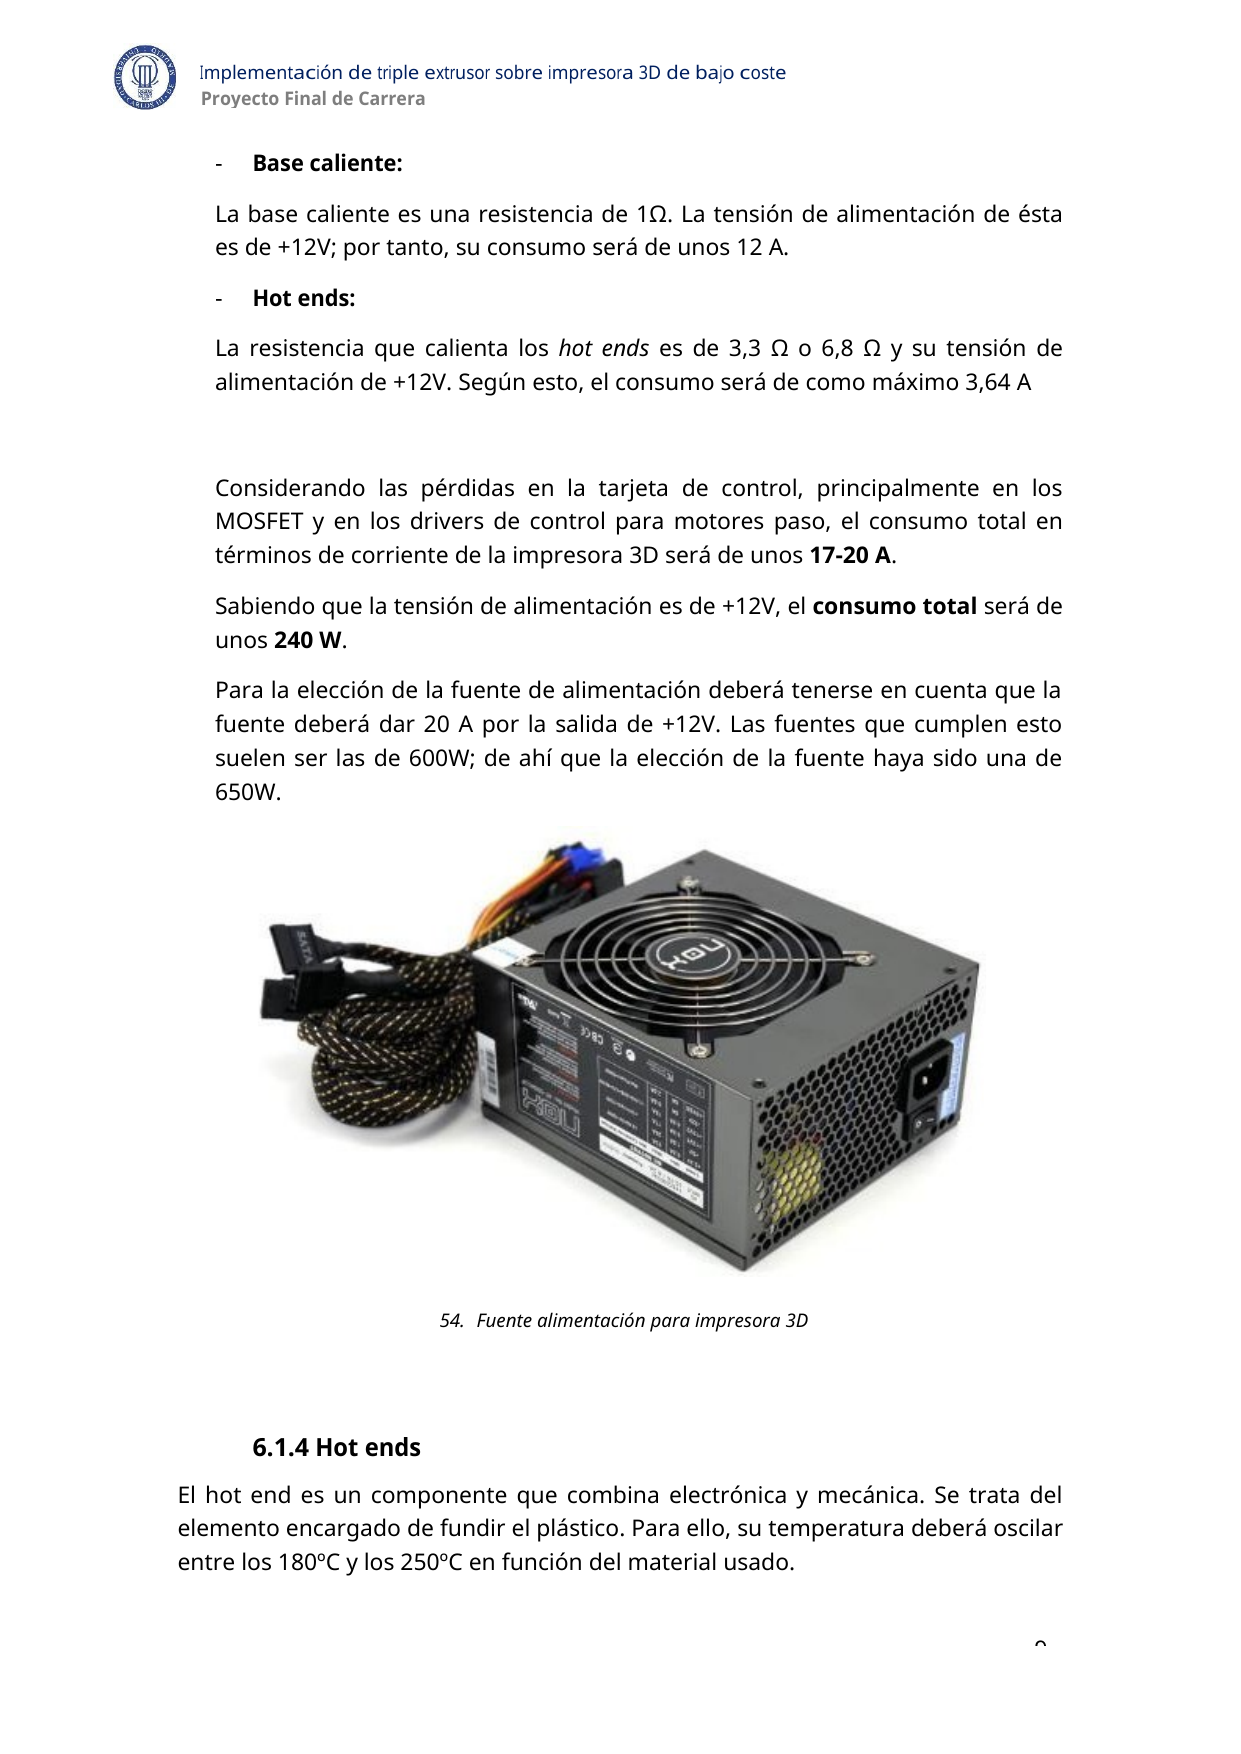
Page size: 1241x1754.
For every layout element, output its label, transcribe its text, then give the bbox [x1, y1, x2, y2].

picture [113, 43, 177, 110]
text Para la elección de la fuente de alimentación deberá tenerse en cuenta que la fuente deberá dar 20 A por la salida de +12V. Las fuentes que cumplen esto suelen ser las de 600W; de ahí que la elección de la fuente haya sido una de 650W. [215, 674, 1063, 807]
text El hot end es un componente que combina electrónica y mecánica. Se trata del elemento encargado de fundir el plástico. Para ello, su temperatura deberá oscilar entre los 180ºC y los 250ºC en función del material usado. [177, 1479, 1063, 1577]
list Fuente alimentación para impresora 3D [439, 1307, 1148, 1332]
subtitle Hot ends: [215, 282, 1148, 313]
picture [257, 826, 987, 1277]
text La resistencia que calienta los hot ends es de 3,3 Ω o 6,8 Ω y su tensión de alimentación de +12V. Según esto, el consumo será de como máximo 3,64 A [215, 332, 1063, 397]
text Considerando las pérdidas en la tarjeta de control, principalmente en los MOSFET y en los drivers de control para motores paso, el consumo total en términos de corriente de la impresora 3D será de unos 17-20 A. [215, 472, 1063, 570]
text La base caliente es una resistencia de 1Ω. La tensión de alimentación de ésta es de +12V; por tanto, su consumo será de unos 12 A. [215, 198, 1063, 263]
subtitle Base caliente: [215, 147, 1148, 178]
text Sabiendo que la tensión de alimentación es de +12V, el consumo total será de unos 240 W. [215, 590, 1064, 655]
subtitle Hot ends [252, 1430, 1148, 1464]
